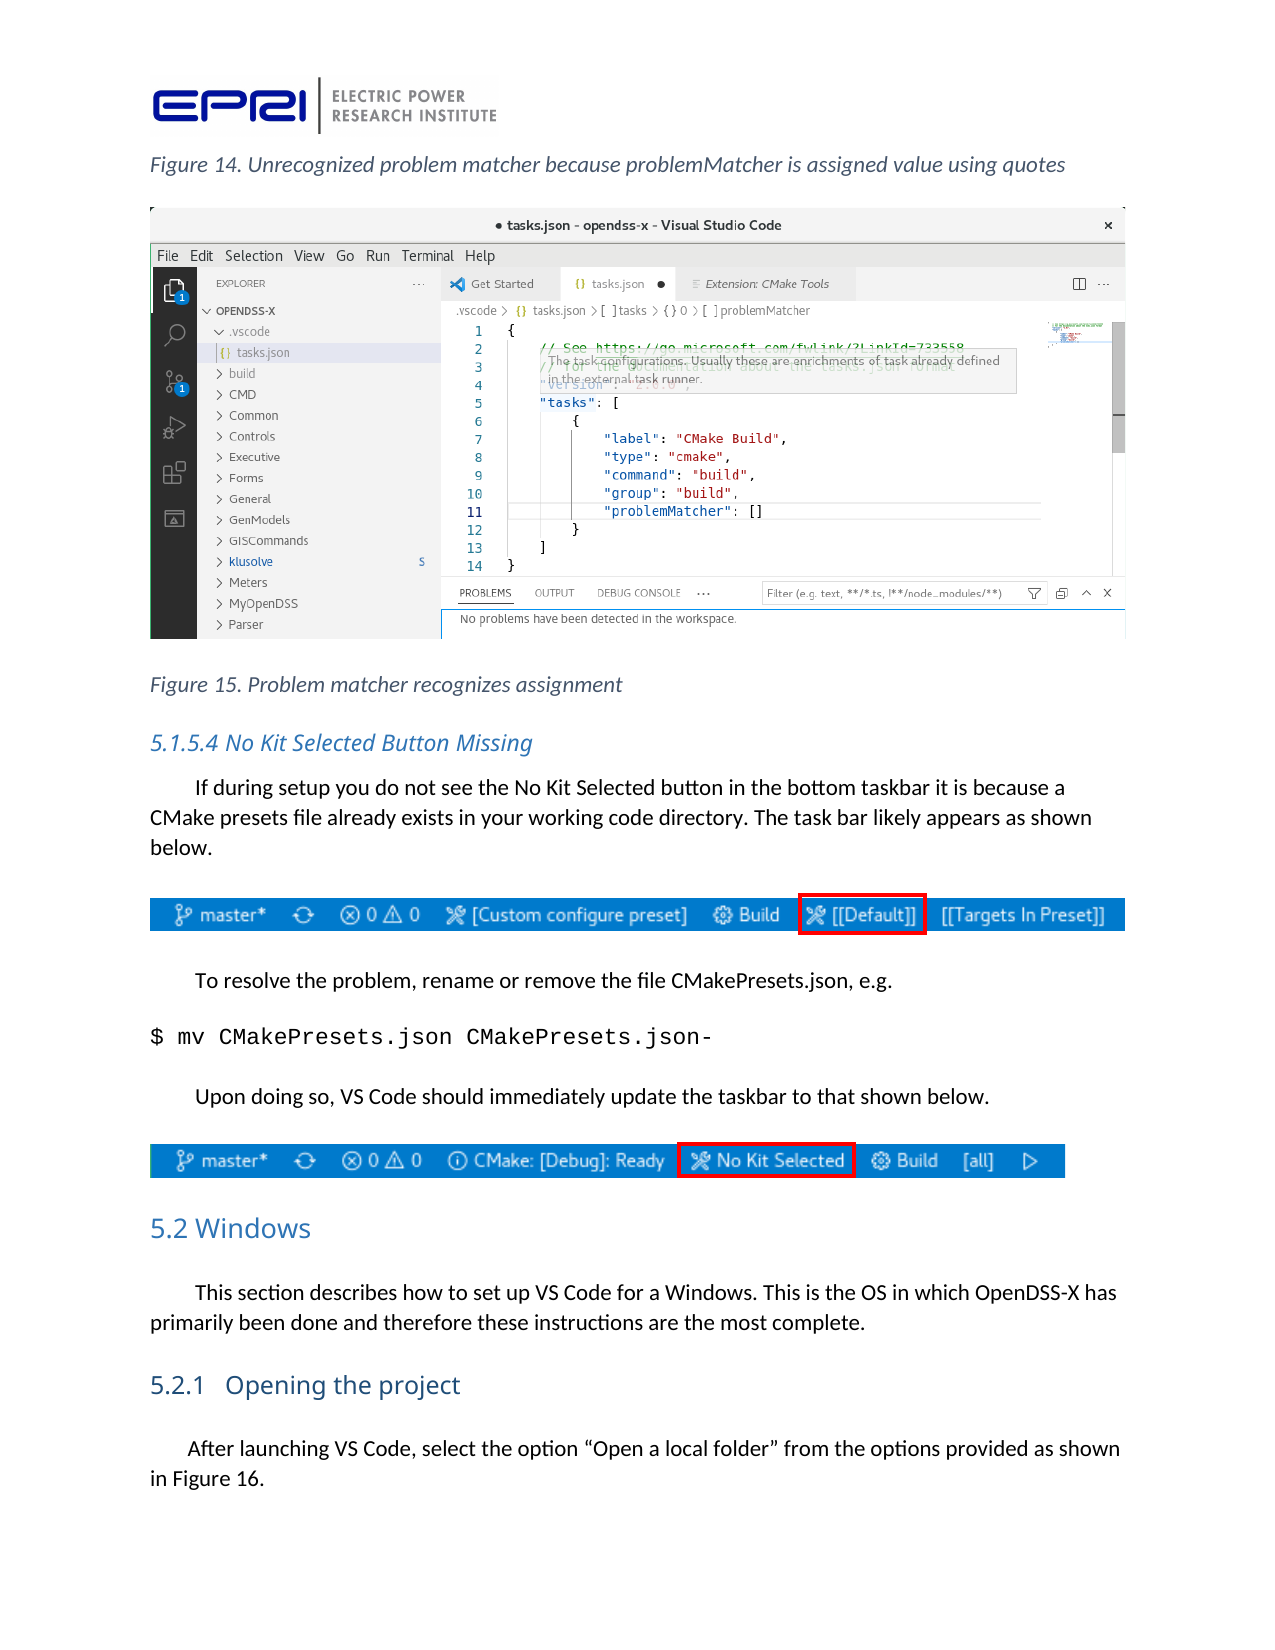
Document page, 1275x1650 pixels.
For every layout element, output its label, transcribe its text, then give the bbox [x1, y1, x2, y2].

text This section describes how to set up VS Code for a Windows. This is the OS in which OpenDSS-X has primarily been done and therefore these instructions are the most complete. [150, 1278, 1125, 1336]
picture [150, 75, 499, 137]
subtitle No Kit Selected Button Missing [150, 727, 1125, 758]
text If during setup you do not see the No Kit Selected button in the bottom taskbar it is because a CMake presets file already exists in your working code directory. The task bar likely appears as shown below. [150, 773, 1125, 862]
picture [150, 207, 1125, 639]
text Upon doing so, VS Code should immediately update the taskbar to that shown below. [150, 1082, 1125, 1110]
subtitle Opening the project [150, 1368, 1125, 1402]
text $ mv CMakePresets.json CMakePresets.json- [150, 1025, 1125, 1051]
text To resolve the problem, rename or remove the file CMakePresets.json, e.g. [150, 966, 1125, 994]
subtitle Windows [150, 1209, 1125, 1246]
text After launching VS Code, select the option “Open a local folder” from the options provided as shown in Figure 16. [150, 1434, 1125, 1492]
